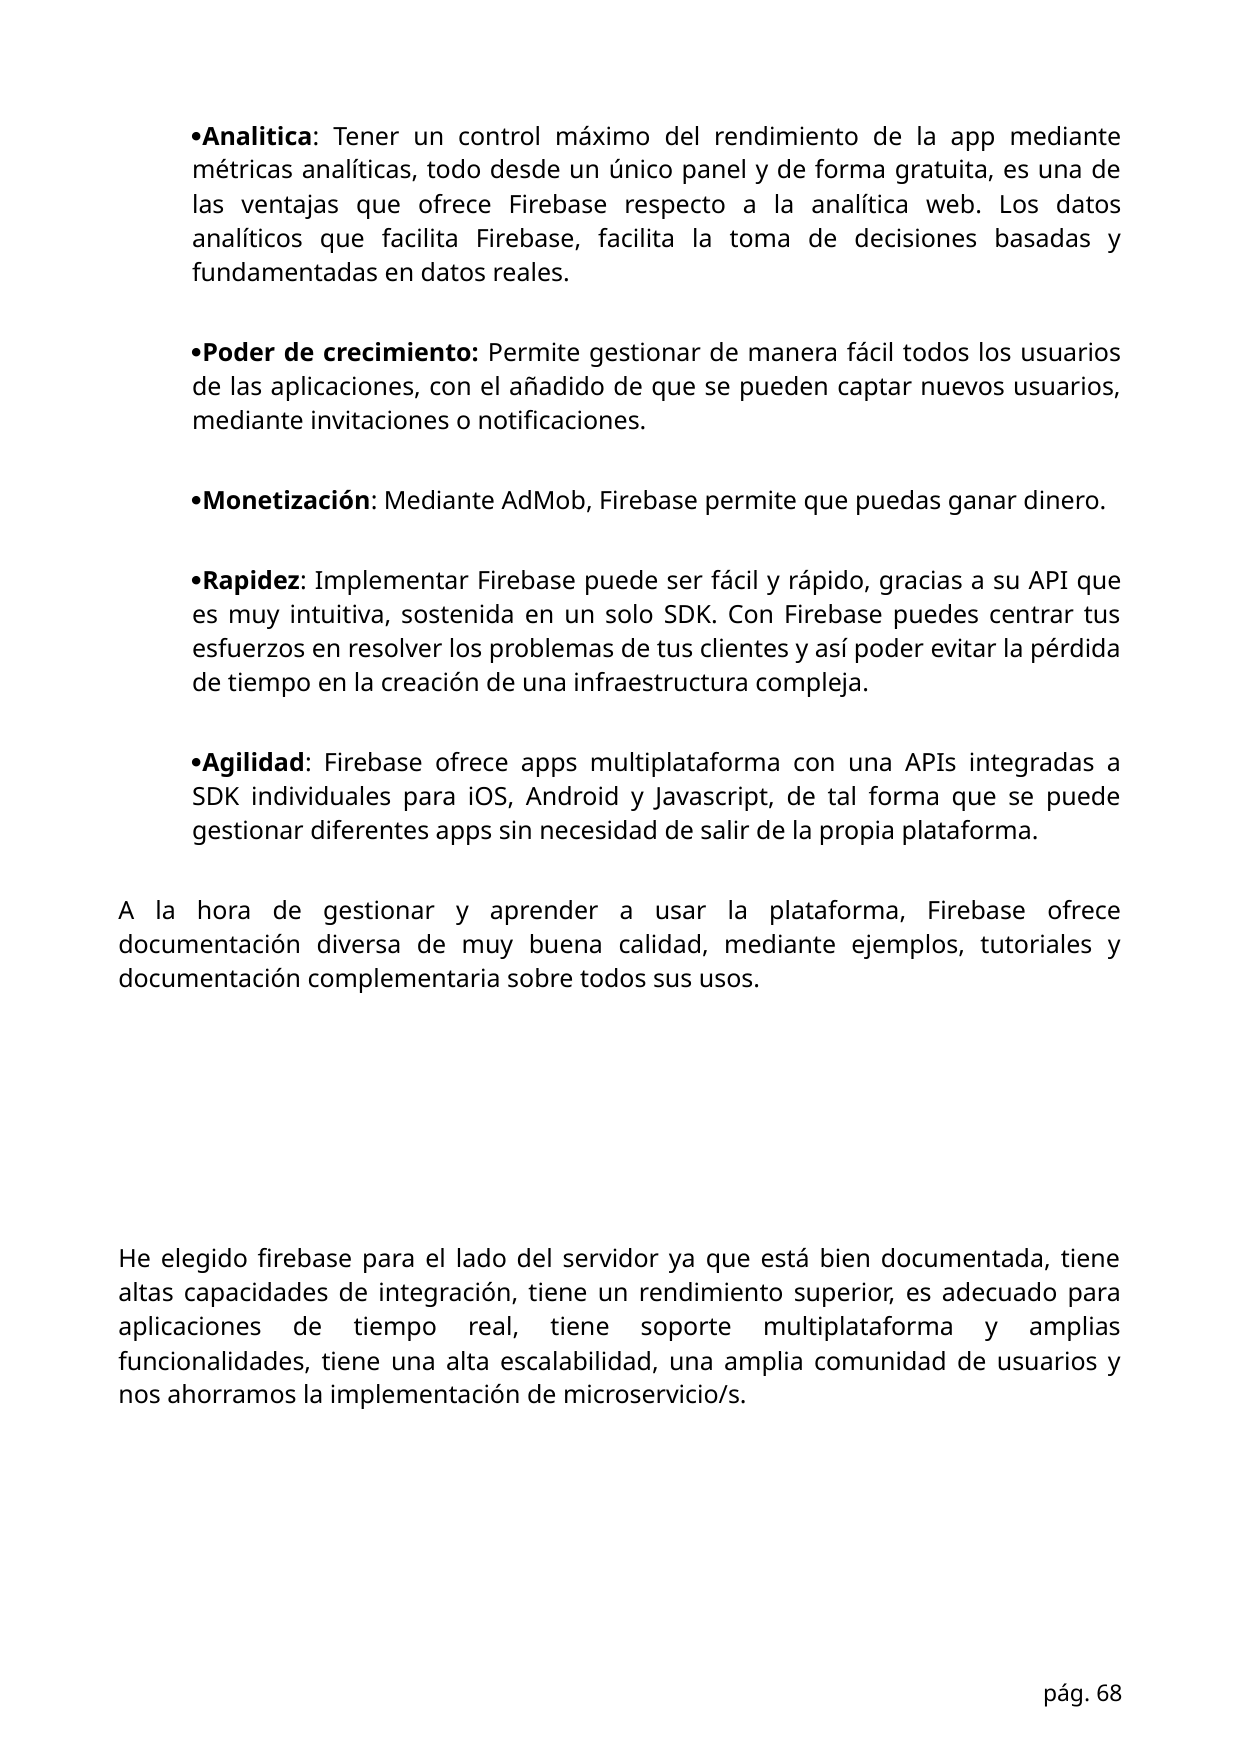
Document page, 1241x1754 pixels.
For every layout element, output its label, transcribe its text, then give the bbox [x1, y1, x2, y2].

list Rapidez: Implementar Firebase puede ser fácil y rápido, gracias a su API que es muy intuitiva, sostenida en un solo SDK. Con Firebase puedes centrar tus esfuerzos en resolver los problemas de tus clientes y así poder evitar la pérdida de tiempo en la creación de una infraestructura compleja. [192, 562, 1122, 699]
list Analitica: Tener un control máximo del rendimiento de la app mediante métricas analíticas, todo desde un único panel y de forma gratuita, es una de las ventajas que ofrece Firebase respecto a la analítica web. Los datos analíticos que facilita Firebase, facilita la toma de decisiones basadas y fundamentadas en datos reales. [192, 118, 1122, 288]
text A la hora de gestionar y aprender a usar la plataforma, Firebase ofrece documentación diversa de muy buena calidad, mediante ejemplos, tutoriales y documentación complementaria sobre todos sus usos. [118, 893, 1122, 995]
text He elegido firebase para el lado del servidor ya que está bien documentada, tiene altas capacidades de integración, tiene un rendimiento superior, es adecuado para aplicaciones de tiempo real, tiene soporte multiplataforma y amplias funcionalidades, tiene una alta escalabilidad, una amplia comunidad de usuarios y nos ahorramos la implementación de microservicio/s. [118, 1241, 1122, 1411]
list Poder de crecimiento: Permite gestionar de manera fácil todos los usuarios de las aplicaciones, con el añadido de que se pueden captar nuevos usuarios, mediante invitaciones o notificaciones. [192, 334, 1122, 437]
list Agilidad: Firebase ofrece apps multiplataforma con una APIs integradas a SDK individuales para iOS, Android y Javascript, de tal forma que se puede gestionar diferentes apps sin necesidad de salir de la propia plataforma. [192, 745, 1122, 847]
list Monetización: Mediante AdMob, Firebase permite que puedas ganar dinero. [192, 482, 1122, 517]
